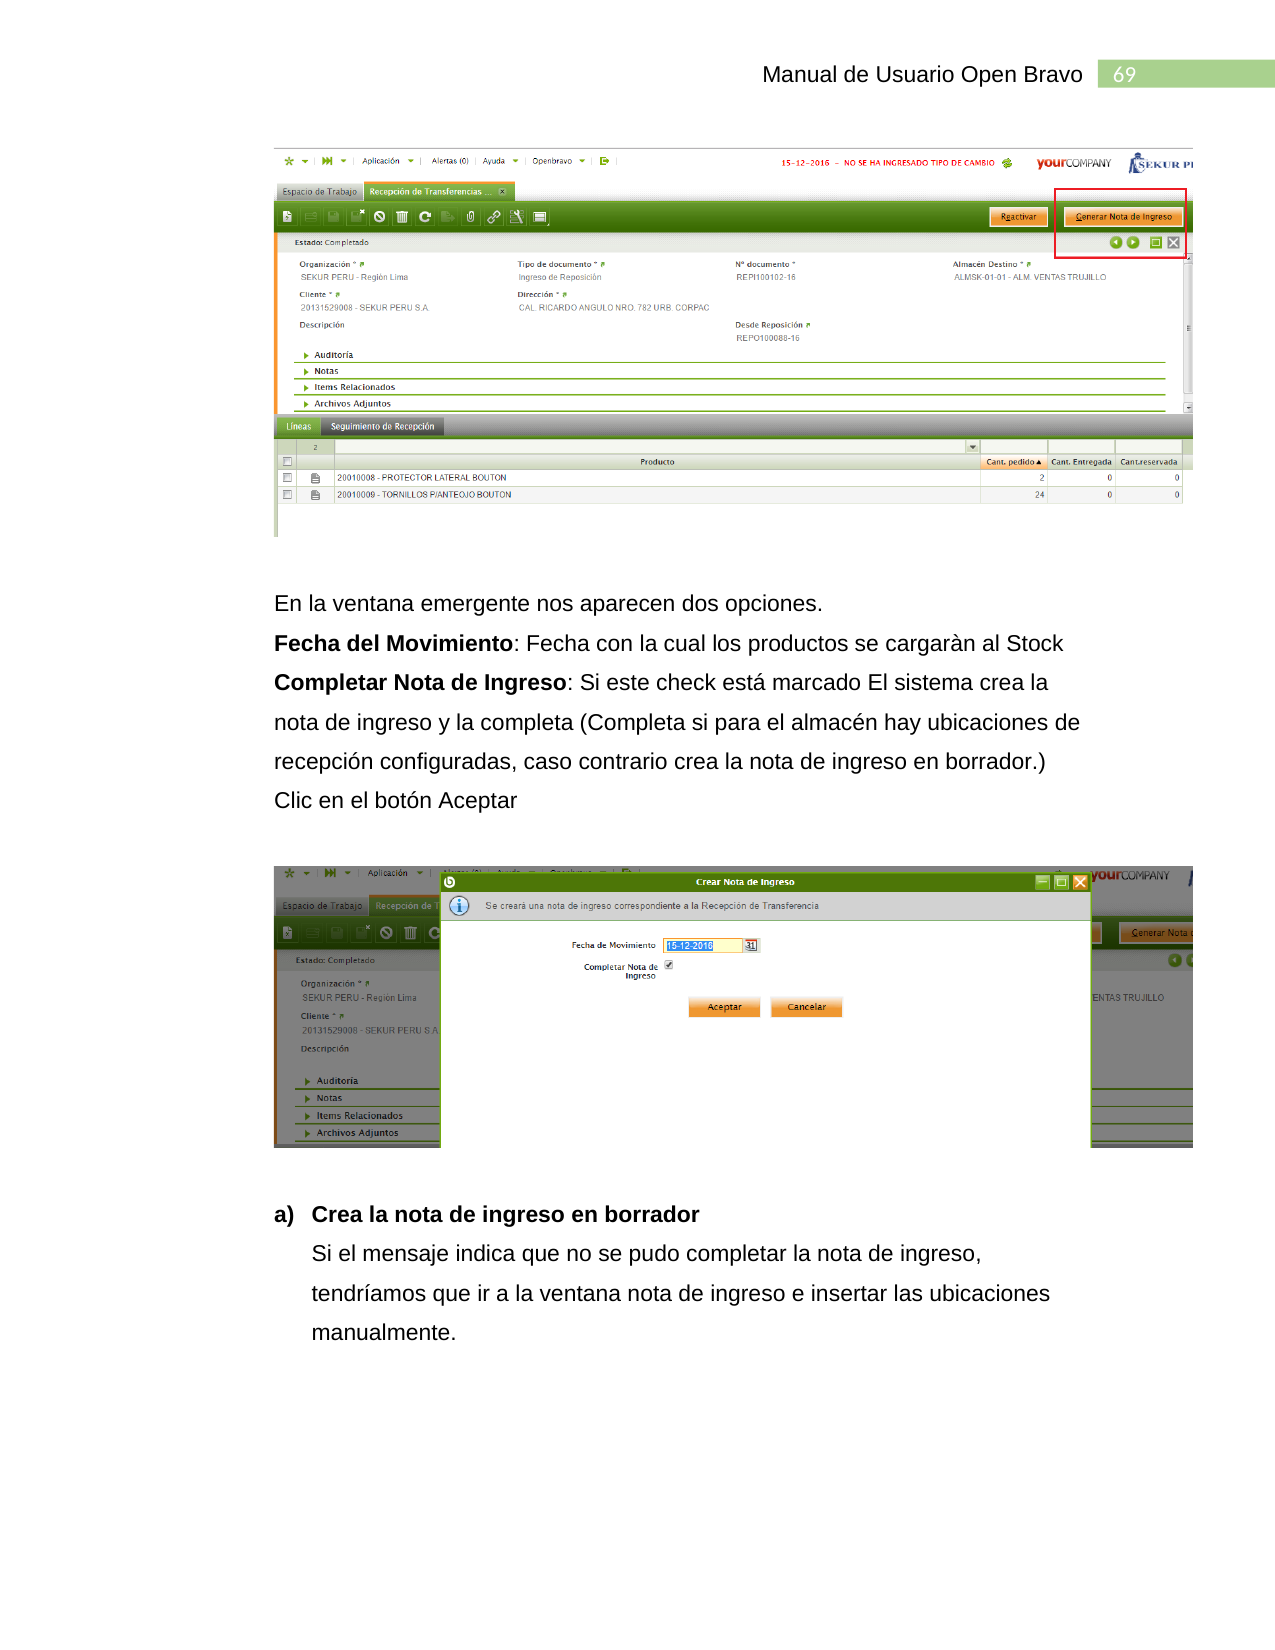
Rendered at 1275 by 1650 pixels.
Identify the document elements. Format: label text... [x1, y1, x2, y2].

text En la ventana emergente nos aparecen dos opciones. [274, 590, 1098, 616]
text Completar Nota de Ingreso: Si este check está marcado El sistema crea la nota de ingreso y la completa (Completa si para el almacén hay ubicaciones de recepción configuradas, caso contrario crea la nota de ingreso en borrador.) [274, 669, 1098, 774]
picture [273, 866, 1193, 1148]
text Clic en el botón Aceptar [274, 787, 1098, 814]
picture [273, 147, 1193, 537]
text Fecha del Movimiento: Fecha con la cual los productos se cargaràn al Stock [274, 629, 1098, 656]
list Crea la nota de ingreso en borrador [274, 1201, 1098, 1227]
list Si el mensaje indica que no se pudo completar la nota de ingreso, tendríamos que ir a la ventana nota de ingreso e insertar las ubicaciones manualmente. [311, 1240, 1098, 1345]
